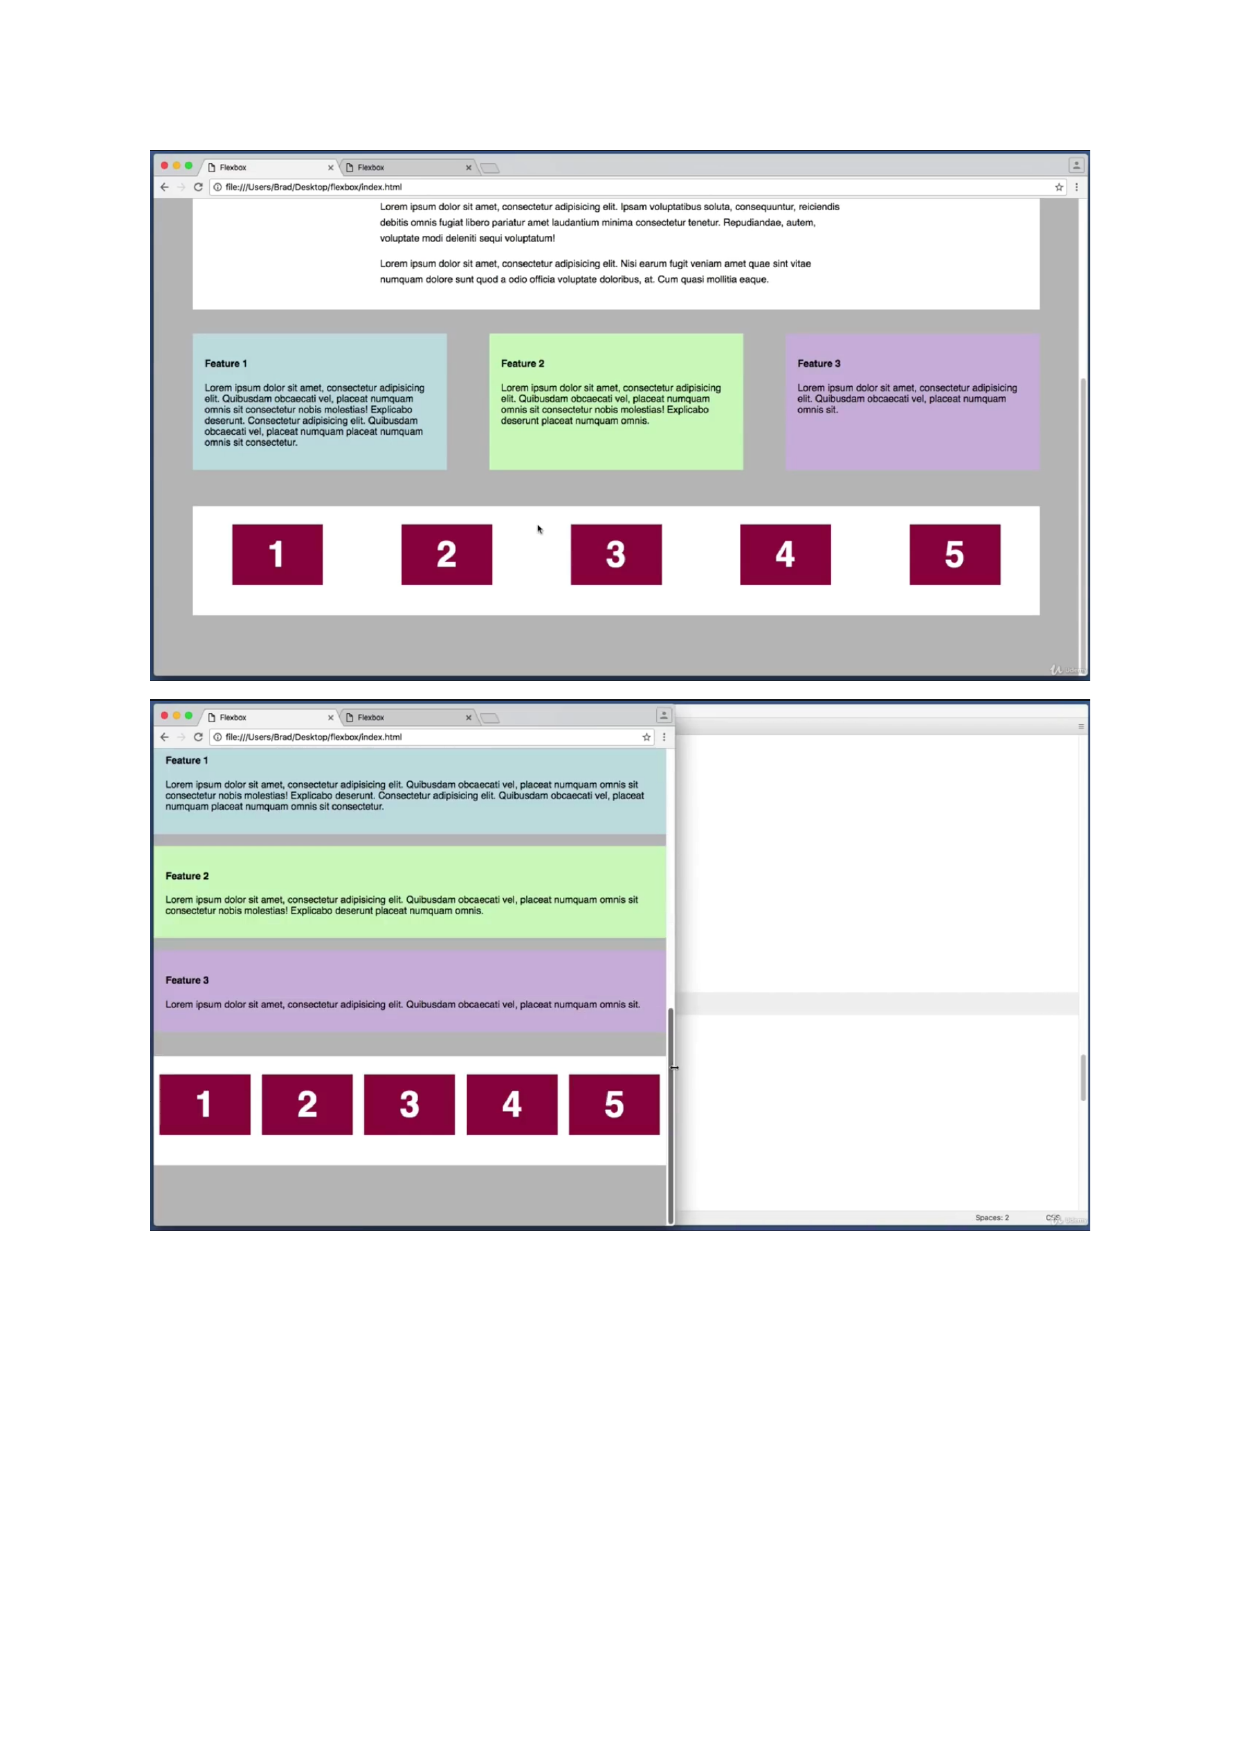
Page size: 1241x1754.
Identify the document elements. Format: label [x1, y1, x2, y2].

picture [150, 150, 1091, 681]
picture [150, 699, 1091, 1231]
